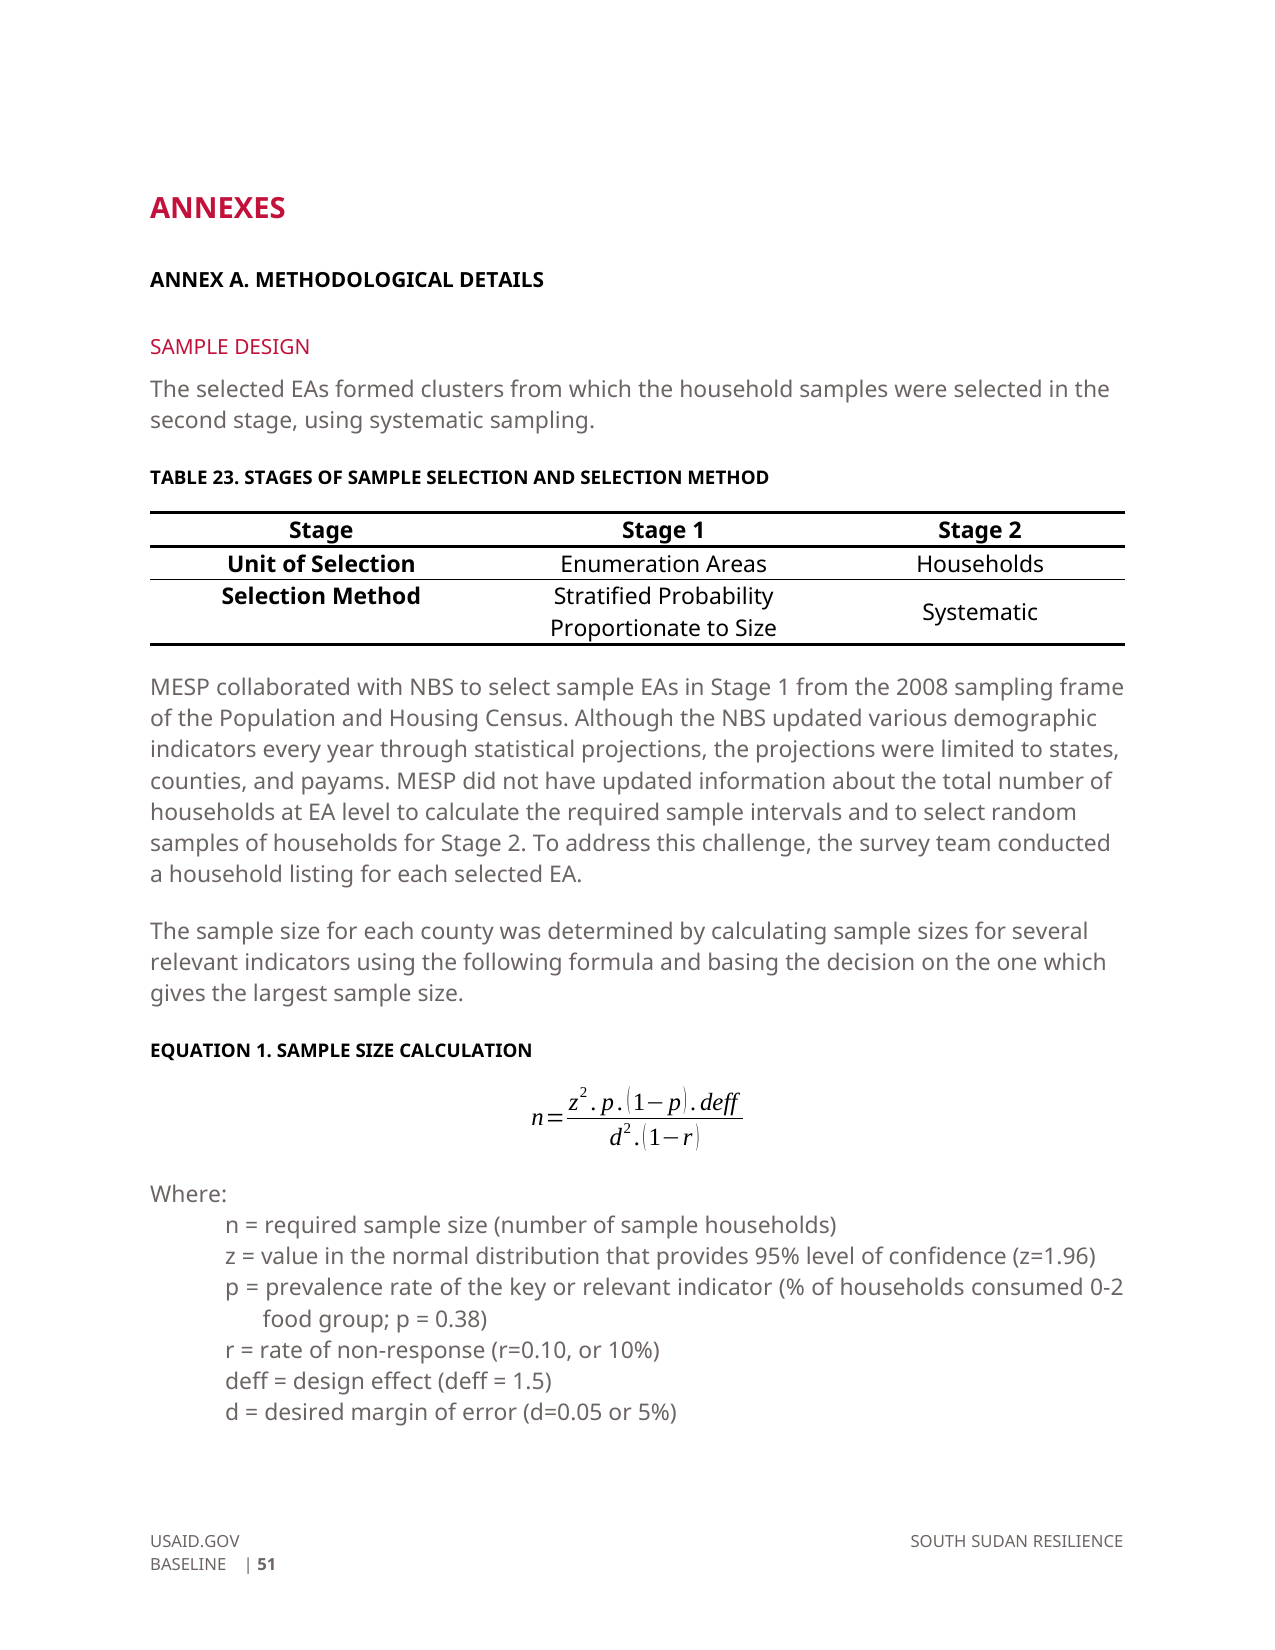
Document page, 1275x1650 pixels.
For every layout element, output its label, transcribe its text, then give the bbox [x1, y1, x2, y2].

text n = required sample size (number of sample households) [150, 1209, 1125, 1240]
table_cell Selection Method [150, 580, 492, 643]
subtitle Sample Design [150, 331, 1125, 361]
subtitle Annexes [150, 187, 1125, 227]
table_header Stage [150, 514, 492, 545]
table_cell Enumeration Areas [493, 548, 835, 579]
table_cell Stratified Probability Proportionate to Size [493, 580, 835, 643]
subtitle Annex A. Methodological Details [150, 265, 1125, 294]
table_cell Households [835, 548, 1125, 579]
text The selected EAs formed clusters from which the household samples were selected in the second stage, using systematic sampling. [150, 373, 1125, 436]
text deff = design effect (deff = 1.5) [225, 1365, 1125, 1396]
table_cell Systematic [835, 580, 1125, 643]
table_cell Unit of Selection [150, 548, 492, 579]
text r = rate of non-response (r=0.10, or 10%) [225, 1334, 1125, 1365]
table_header Stage 2 [835, 514, 1125, 545]
text MESP collaborated with NBS to select sample EAs in Stage 1 from the 2008 sampling frame of the Population and Housing Census. Although the NBS updated various demographic indicators every year through statistical projections, the projections were limited to states, counties, and payams. MESP did not have updated information about the total number of households at EA level to calculate the required sample intervals and to select random samples of households for Stage 2. To address this challenge, the survey team conducted a household listing for each selected EA. [150, 671, 1125, 890]
text z = value in the normal distribution that provides 95% level of confidence (z=1.96) [150, 1240, 1125, 1271]
text d = desired margin of error (d=0.05 or 5%) [225, 1396, 1125, 1427]
text p = prevalence rate of the key or relevant indicator (% of households consumed 0-2 food group; p = 0.38) [225, 1271, 1125, 1334]
text The sample size for each county was determined by calculating sample sizes for several relevant indicators using the following formula and basing the decision on the one which gives the largest sample size. [150, 915, 1125, 1008]
text Where: [150, 1177, 1125, 1209]
table_header Stage 1 [493, 514, 835, 545]
